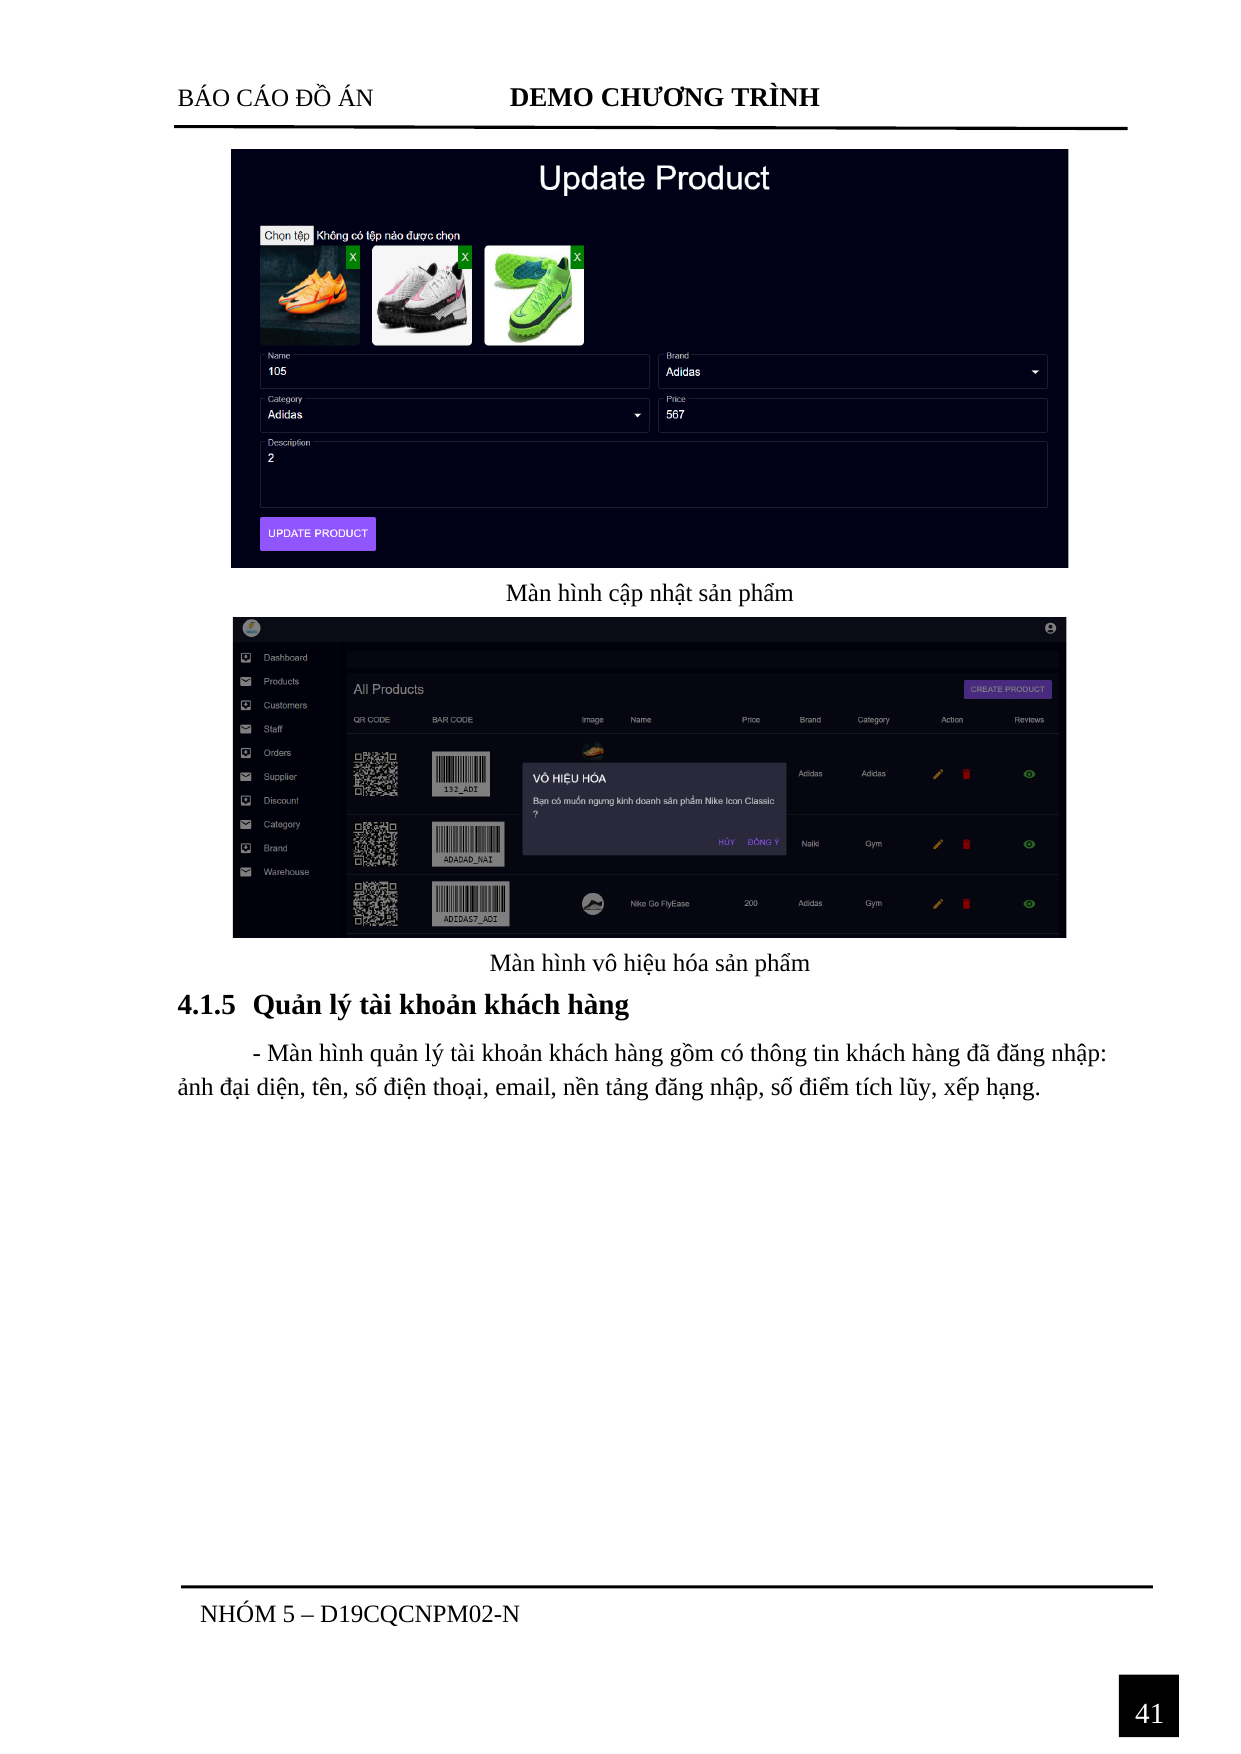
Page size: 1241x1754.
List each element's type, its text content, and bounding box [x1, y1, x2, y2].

text - Màn hình quản lý tài khoản khách hàng gồm có thông tin khách hàng đã đăng nhập: ảnh đại diện, tên, số điện thoại, email, nền tảng đăng nhập, số điểm tích lũy, xếp hạng. [177, 1038, 1122, 1100]
subtitle Quản lý tài khoản khách hàng [177, 987, 1122, 1021]
text Màn hình vô hiệu hóa sản phẩm [177, 948, 1122, 977]
picture [232, 617, 1067, 938]
picture [231, 149, 1069, 568]
text Màn hình cập nhật sản phẩm [177, 578, 1122, 607]
